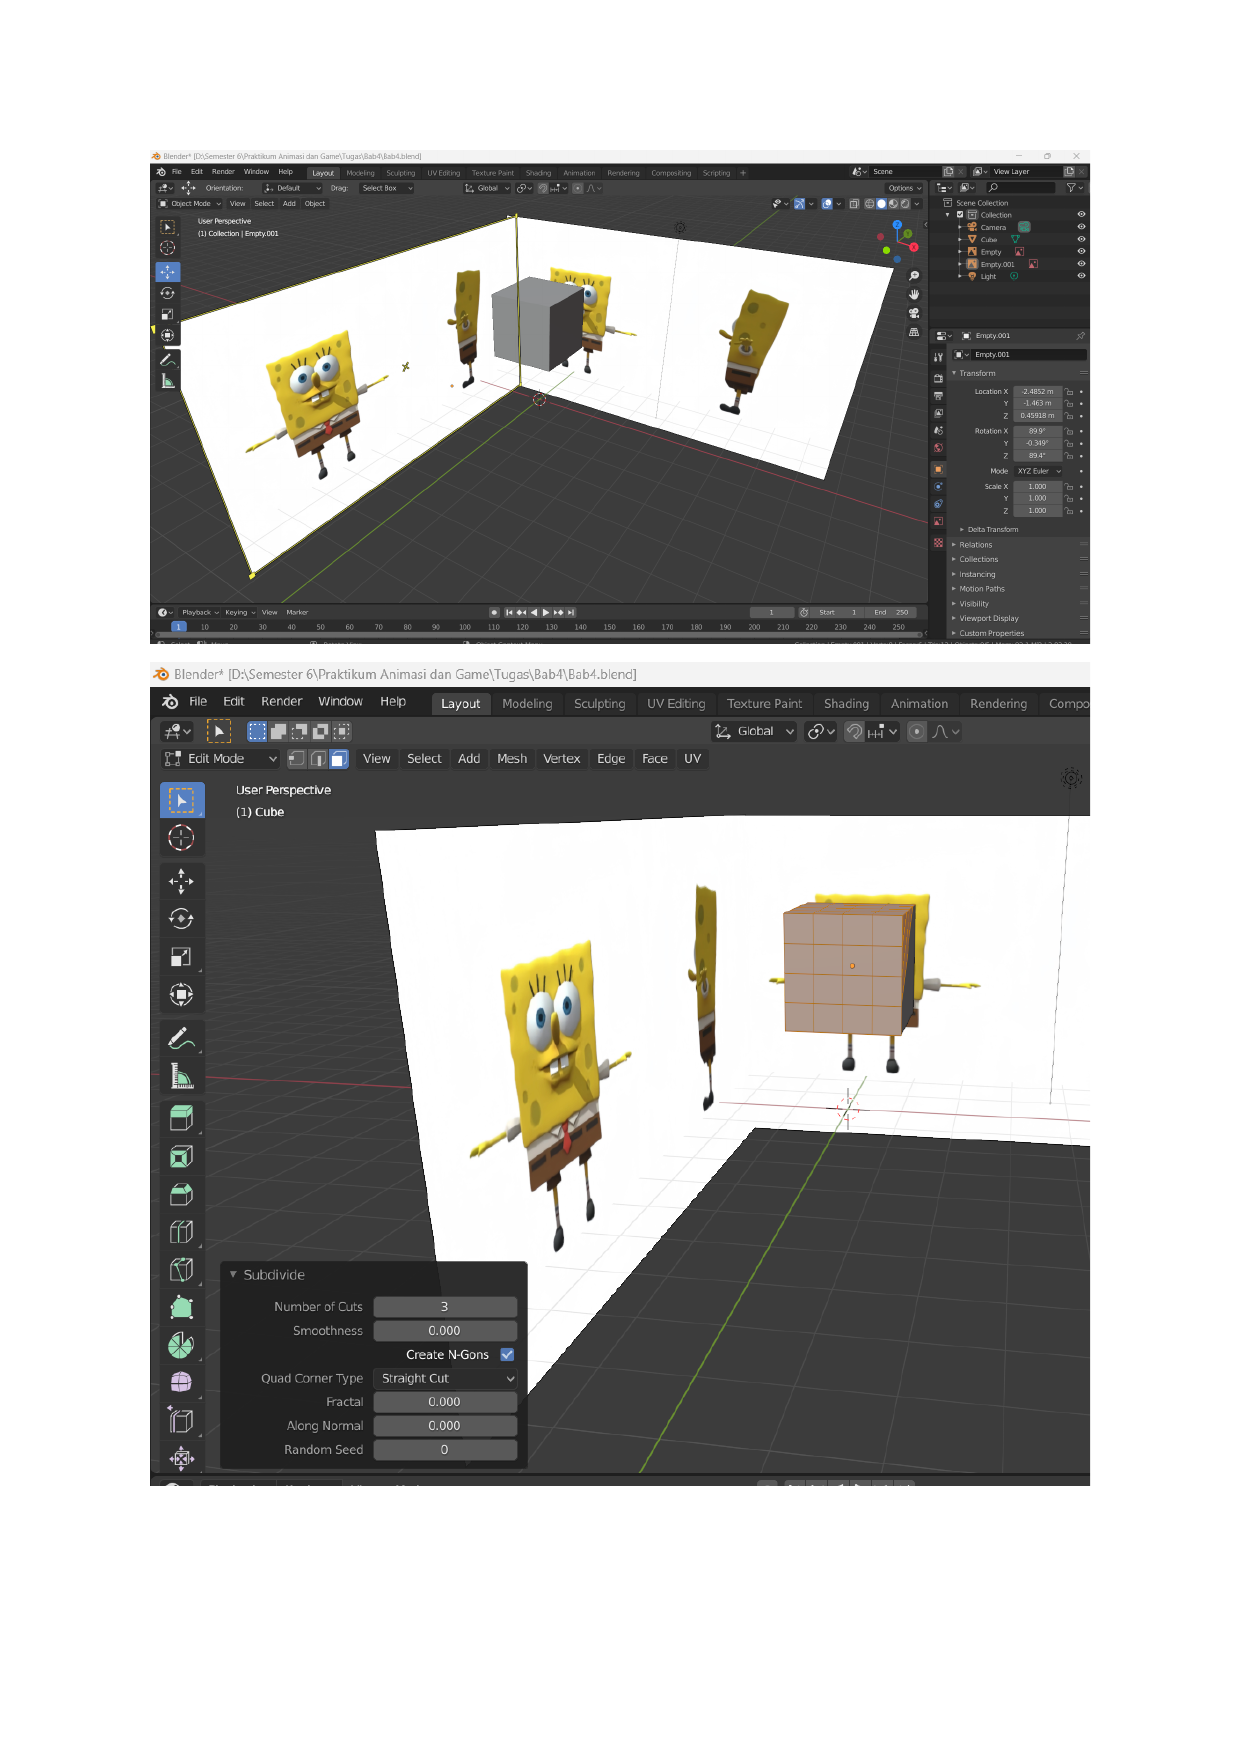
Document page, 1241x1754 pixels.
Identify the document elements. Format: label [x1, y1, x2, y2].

picture [150, 150, 1091, 644]
picture [150, 662, 1091, 1486]
